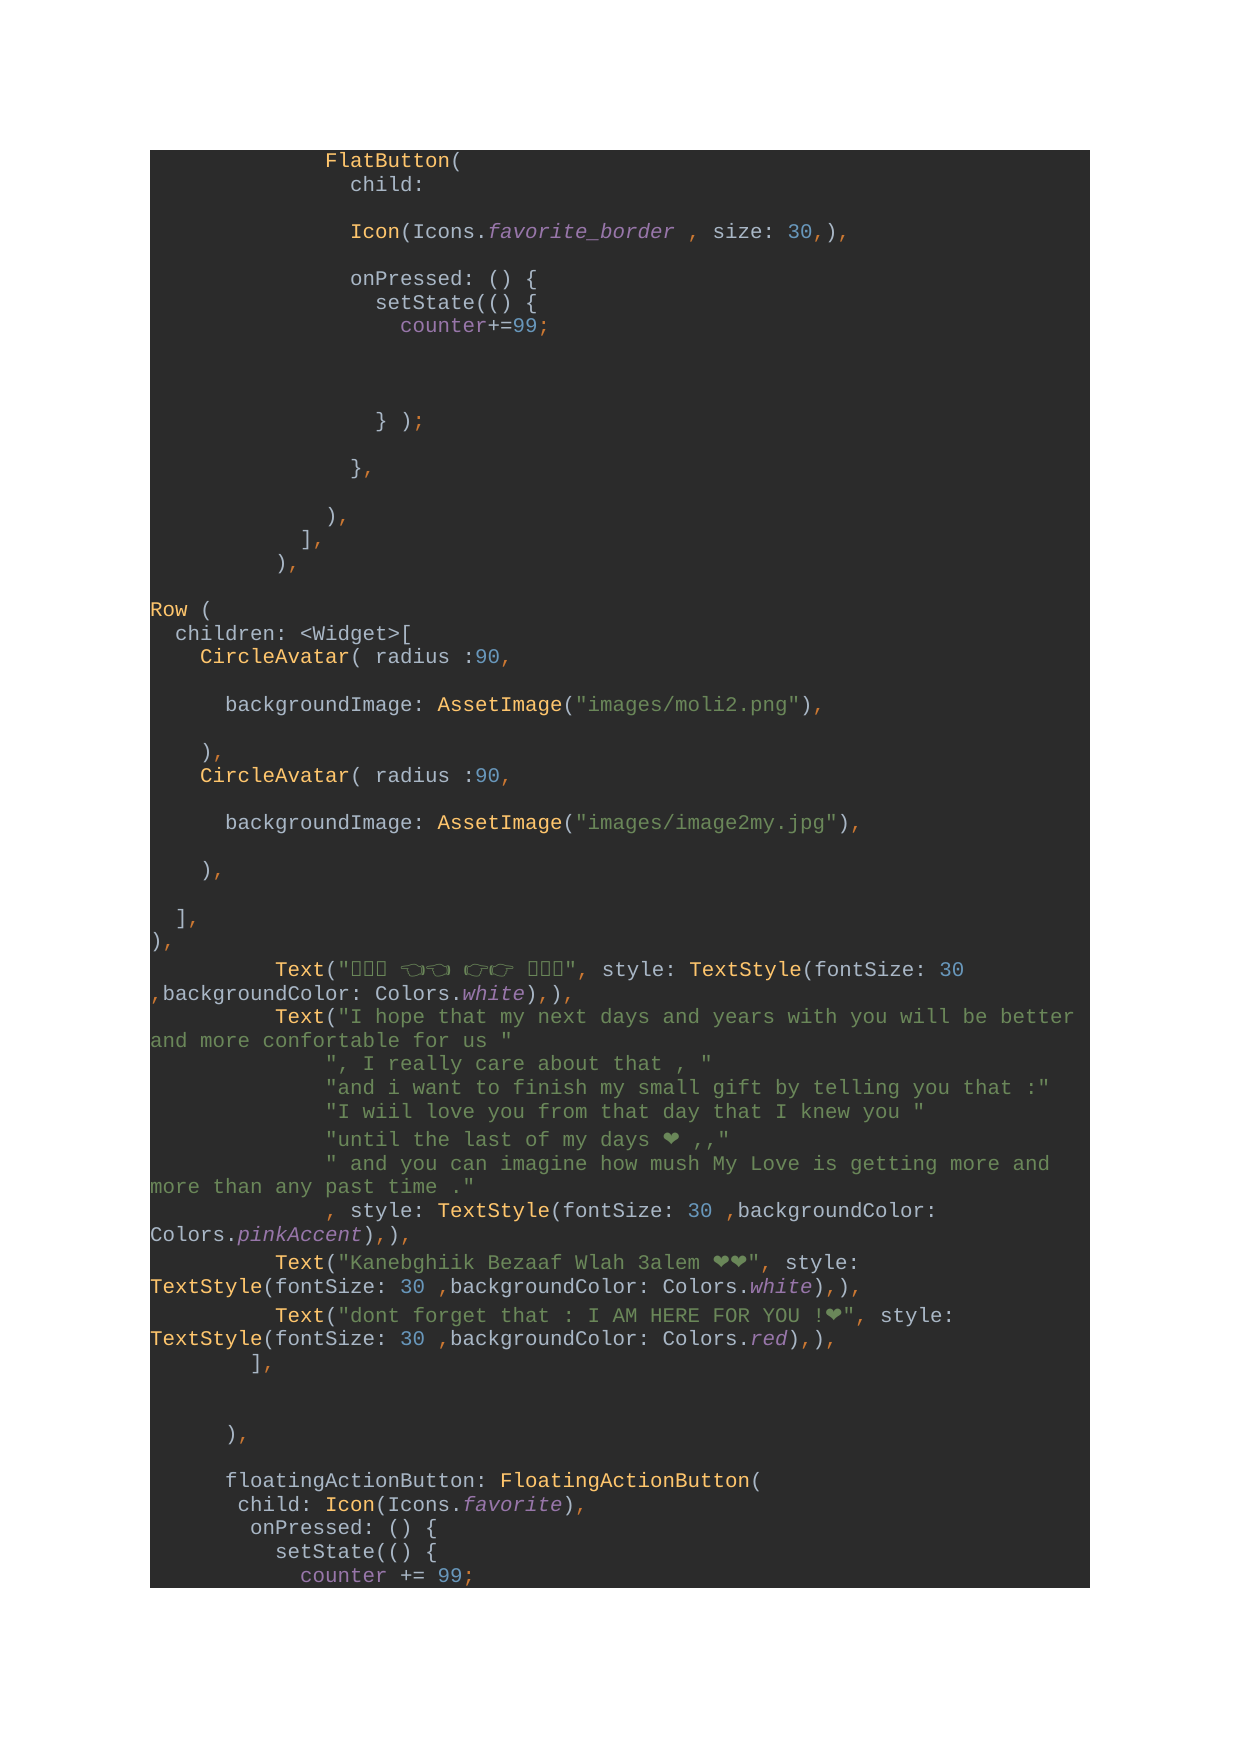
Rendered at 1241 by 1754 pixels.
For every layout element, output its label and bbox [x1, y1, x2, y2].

text [150, 150, 1090, 1588]
